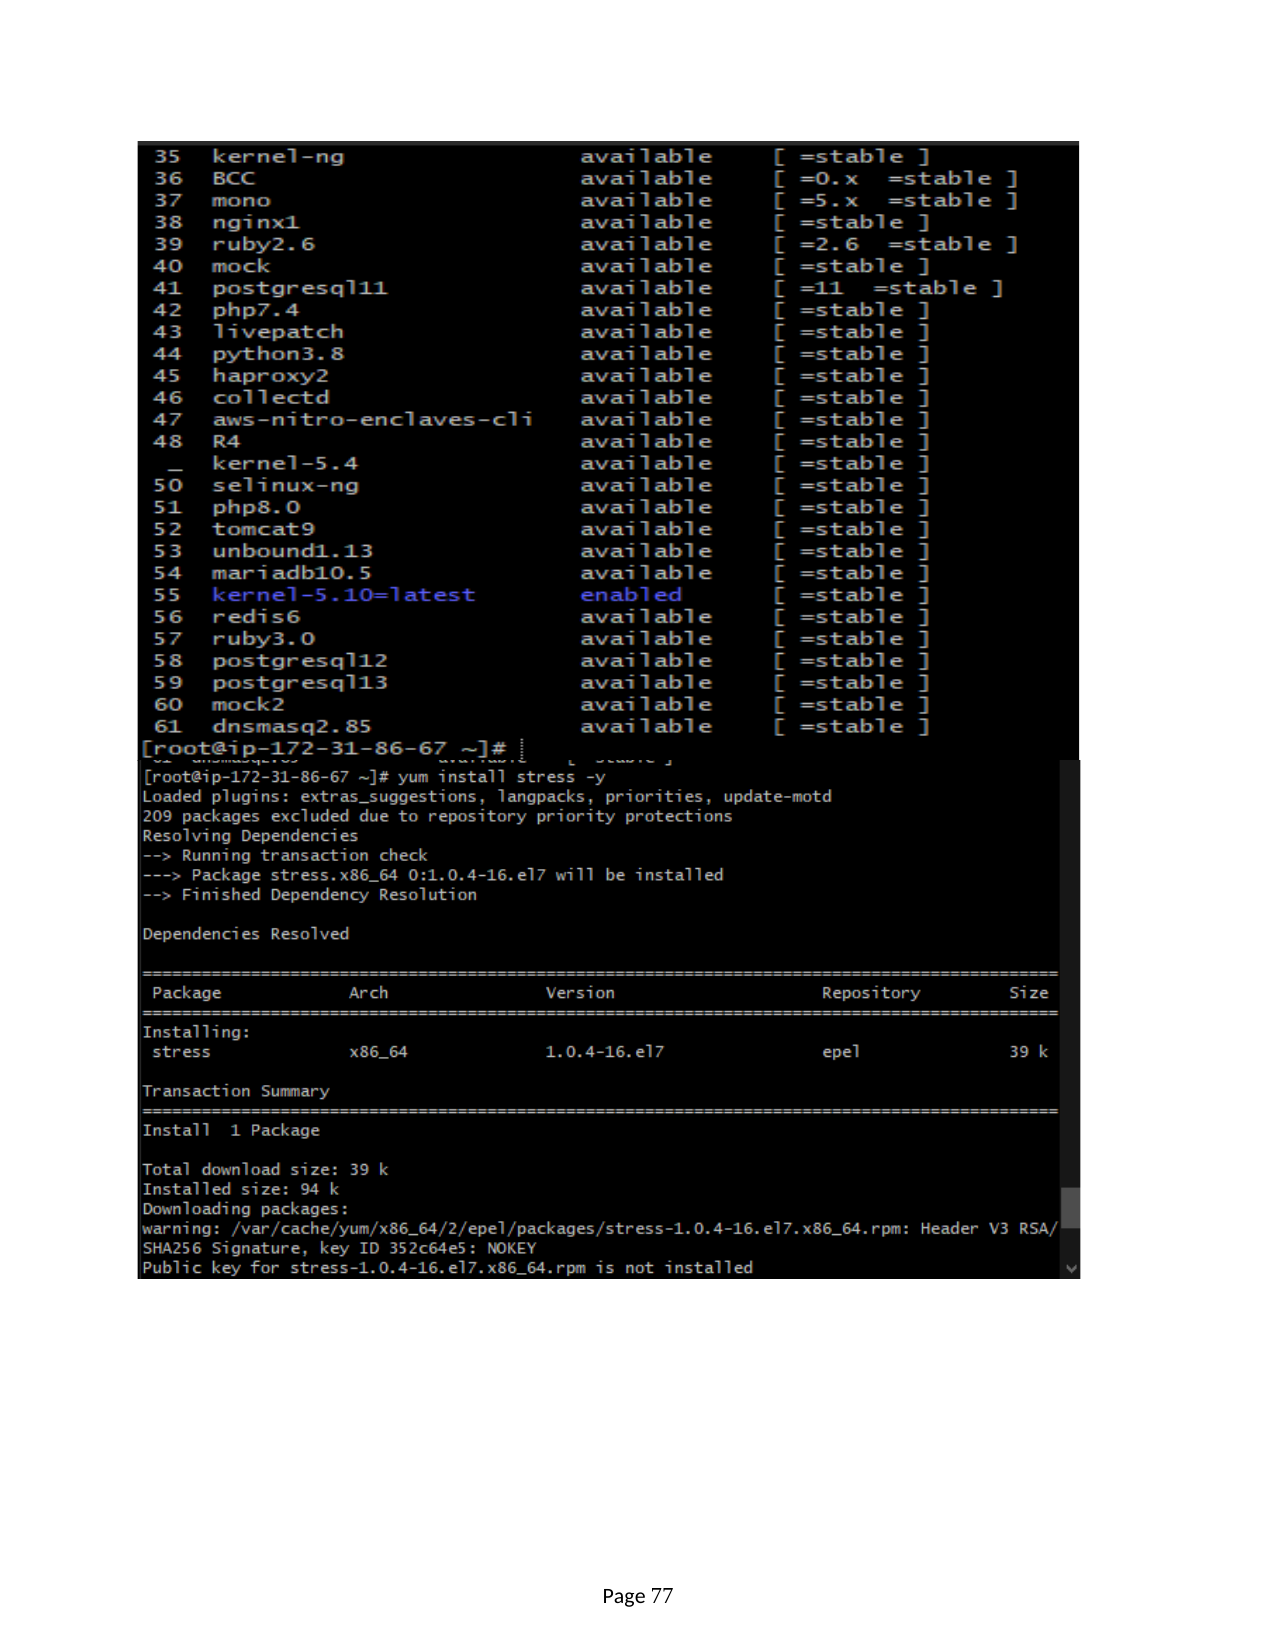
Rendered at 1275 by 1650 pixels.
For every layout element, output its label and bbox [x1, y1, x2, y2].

picture [137, 141, 1081, 1279]
